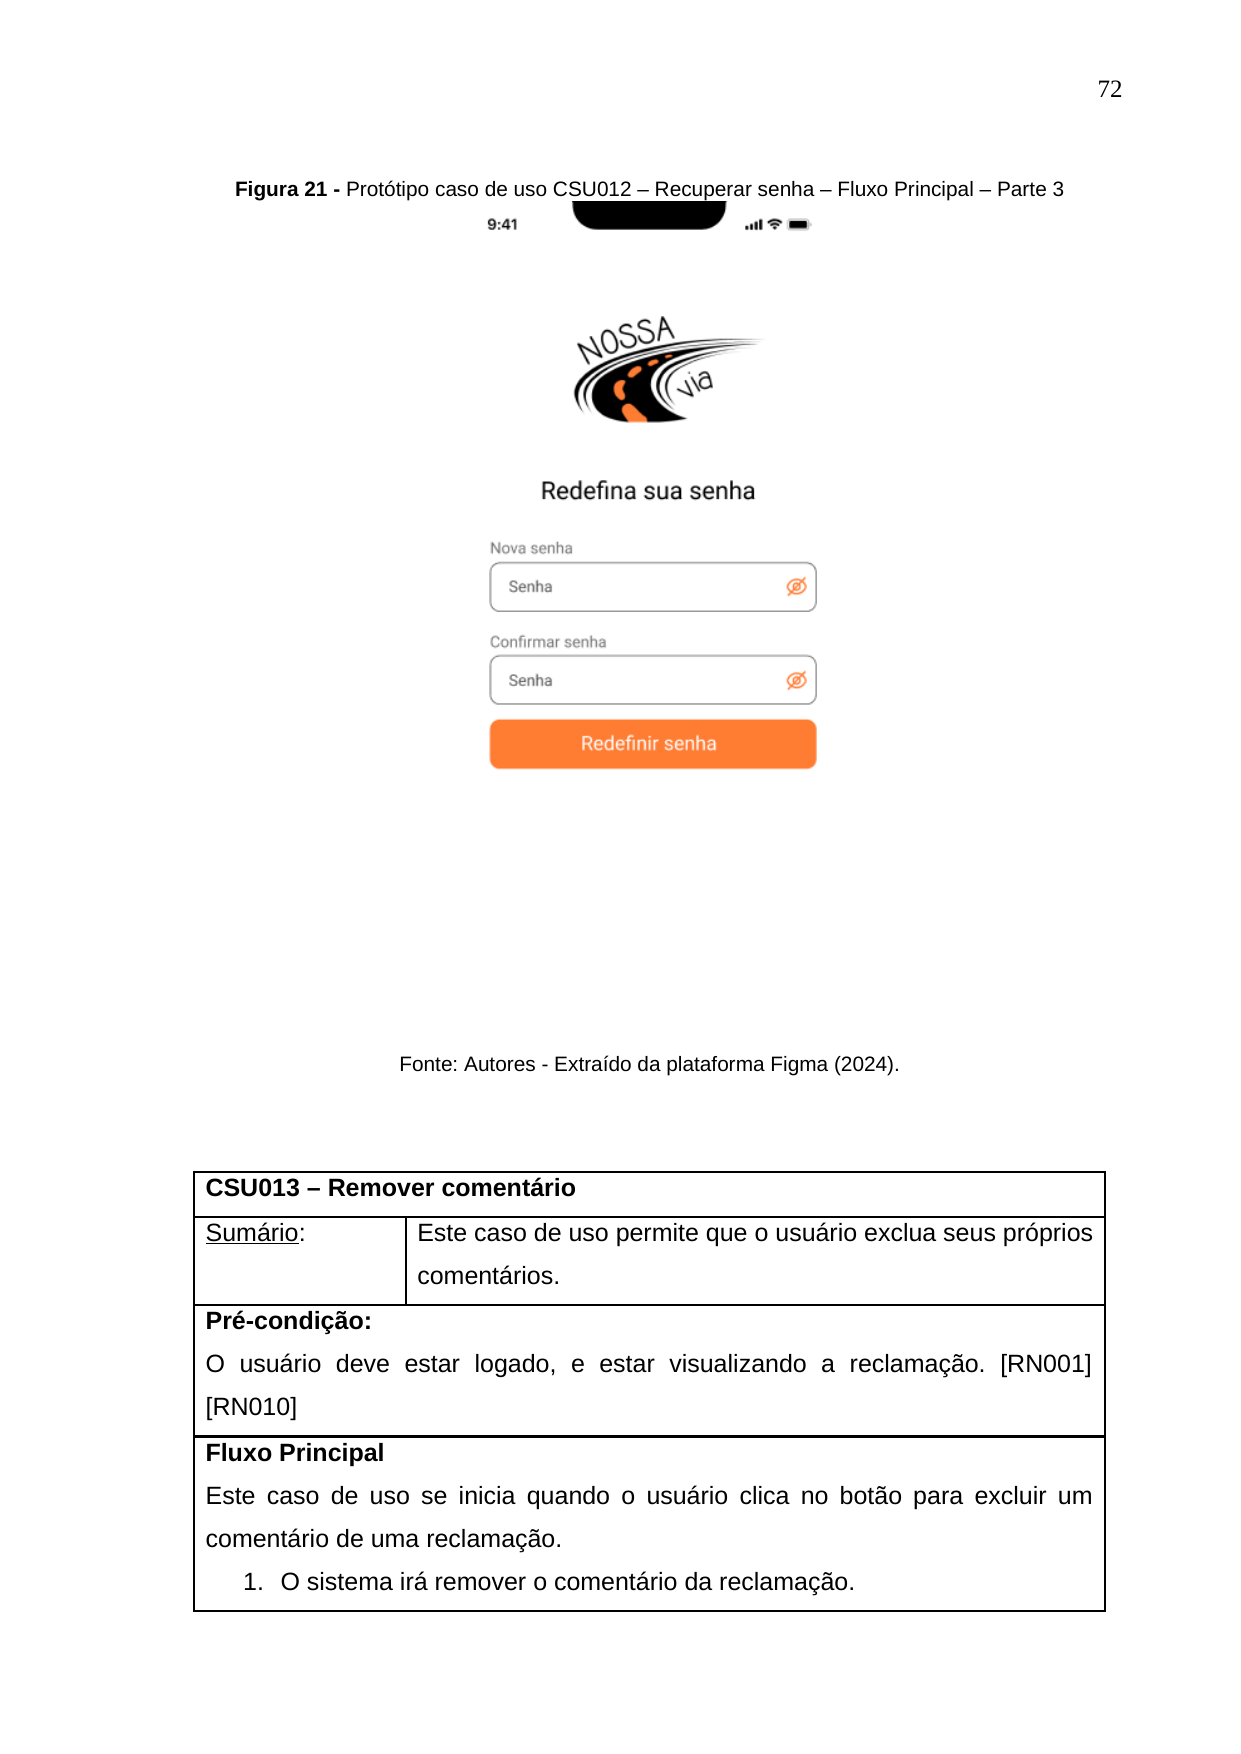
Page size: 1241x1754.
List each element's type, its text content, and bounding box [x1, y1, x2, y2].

table_cell Sumário: [195, 1218, 405, 1304]
text Figura 21 - Protótipo caso de uso CSU012 – Recuperar senha – Fluxo Principal – Parte 3 [177, 177, 1122, 201]
table_cell Fluxo Principal Este caso de uso se inicia quando o usuário clica no botão para excluir um comentário de uma reclamação. O sistema irá remover o comentário da reclamação. [195, 1438, 1104, 1610]
picture [458, 201, 842, 1028]
table_cell Pré-condição: O usuário deve estar logado, e estar visualizando a reclamação. [RN001] [RN010] [195, 1306, 1104, 1435]
table_cell Este caso de uso permite que o usuário exclua seus próprios comentários. [407, 1218, 1104, 1304]
text Fonte: Autores - Extraído da plataforma Figma (2024). [177, 1052, 1122, 1076]
table_header CSU013 – Remover comentário [195, 1173, 1104, 1216]
